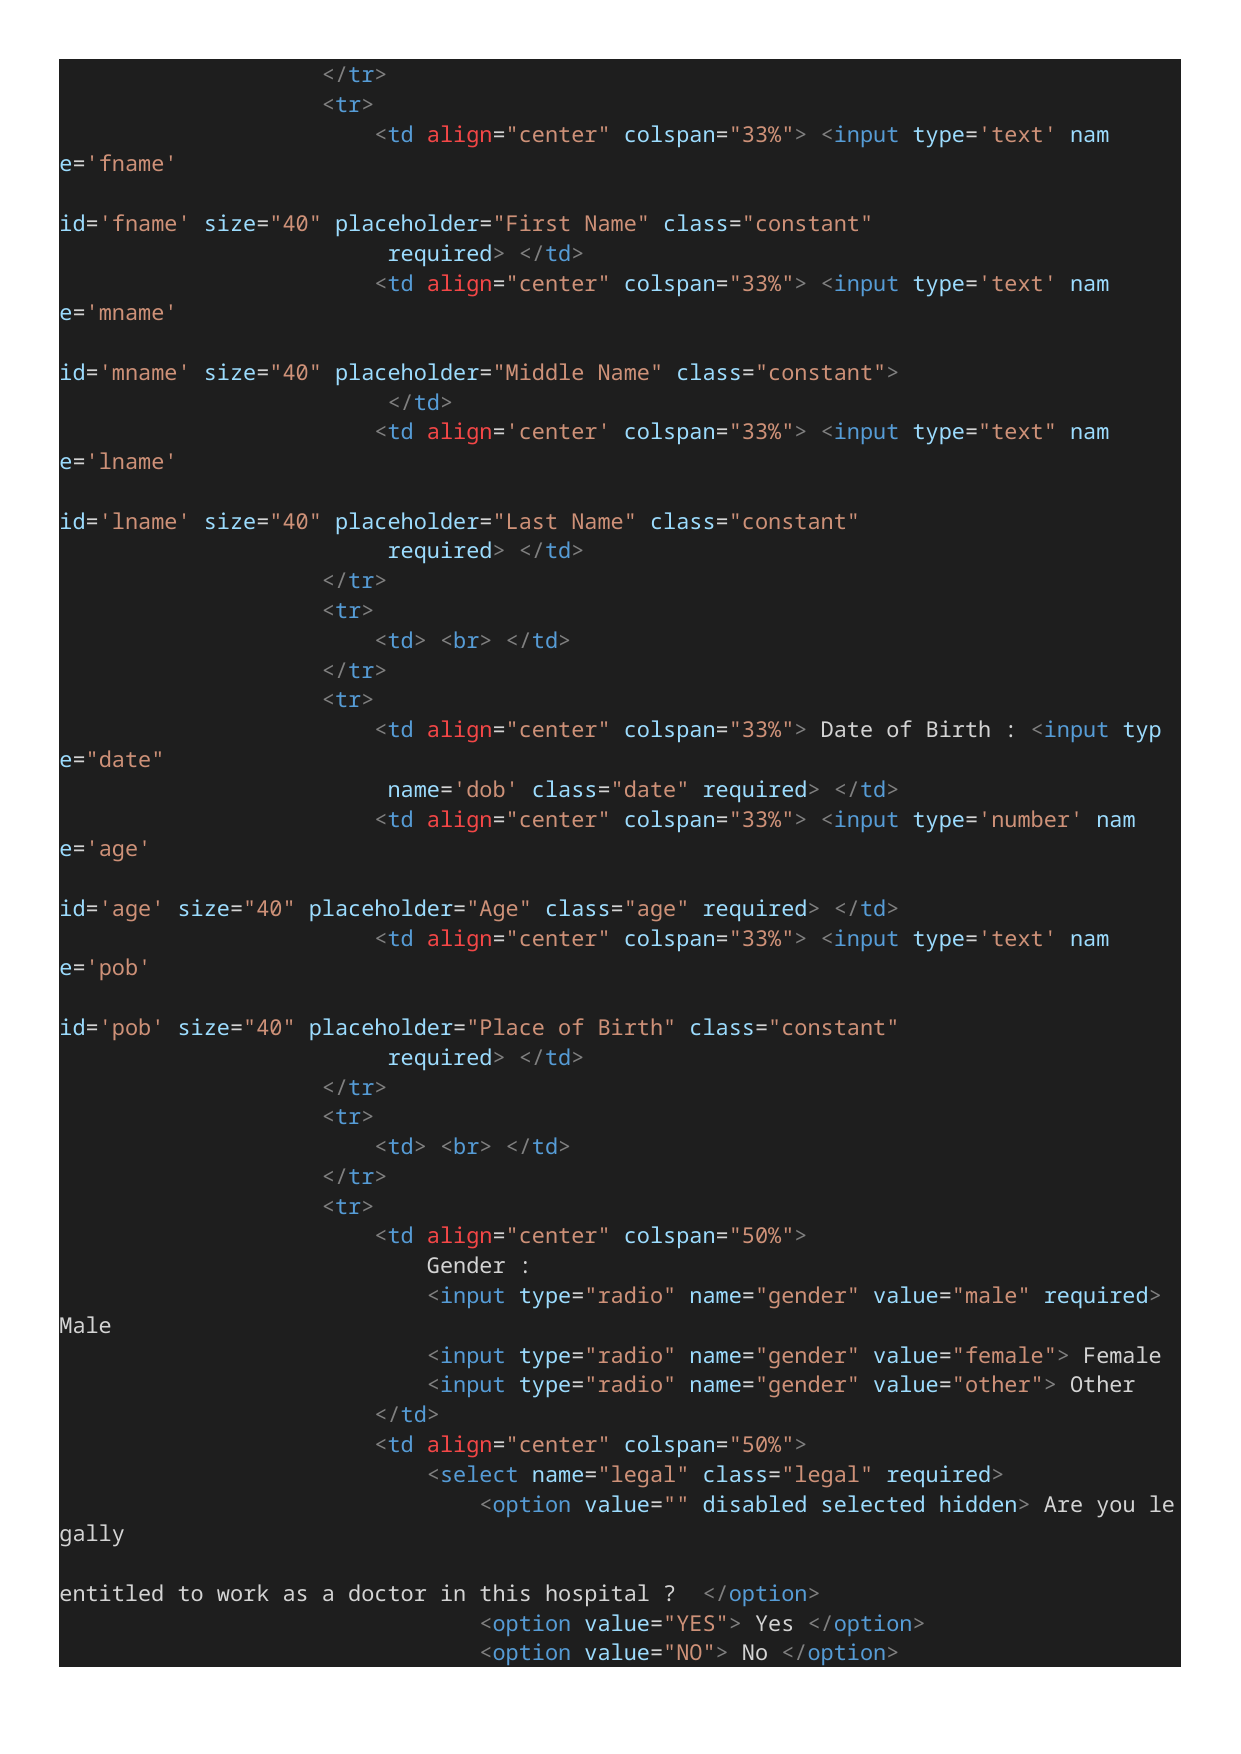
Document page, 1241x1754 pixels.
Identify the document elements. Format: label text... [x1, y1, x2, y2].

text </tr> [59, 1071, 1181, 1101]
text id='fname' size="40" placeholder="First Name" class="constant" [59, 178, 1181, 238]
text <tr> [59, 89, 1181, 119]
text <td> <br> </td> [59, 1131, 1181, 1161]
text <option value="NO"> No </option> [59, 1637, 1181, 1667]
text id='mname' size="40" placeholder="Middle Name" class="constant"> [59, 327, 1181, 387]
text id='age' size="40" placeholder="Age" class="age" required> </td> [59, 863, 1181, 923]
text <td align="center" colspan="50%"> [59, 1220, 1181, 1250]
text name='dob' class="date" required> </td> [59, 774, 1181, 803]
text required> </td> [59, 1042, 1181, 1071]
text <td align="center" colspan="33%"> <input type='text' name='fname' [59, 119, 1181, 178]
text required> </td> [59, 535, 1181, 565]
text <input type="radio" name="gender" value="female"> Female [59, 1339, 1181, 1369]
text id='pob' size="40" placeholder="Place of Birth" class="constant" [59, 982, 1181, 1042]
text <select name="legal" class="legal" required> [59, 1459, 1181, 1488]
text </tr> [59, 654, 1181, 684]
text </td> [59, 387, 1181, 416]
text <td align="center" colspan="33%"> <input type='text' name='pob' [59, 923, 1181, 982]
text <td align="center" colspan="33%"> <input type='text' name='mname' [59, 267, 1181, 327]
text <input type="radio" name="gender" value="male" required> Male [59, 1280, 1181, 1339]
text <tr> [59, 1101, 1181, 1131]
text </tr> [59, 565, 1181, 595]
text </tr> [59, 59, 1181, 89]
text <td align='center' colspan="33%"> <input type="text" name='lname' [59, 416, 1181, 476]
text <td> <br> </td> [59, 625, 1181, 654]
text id='lname' size="40" placeholder="Last Name" class="constant" [59, 476, 1181, 535]
text <tr> [59, 1191, 1181, 1220]
text </td> [59, 1399, 1181, 1429]
text <input type="radio" name="gender" value="other"> Other [59, 1369, 1181, 1399]
text </tr> [59, 1161, 1181, 1191]
text <td align="center" colspan="50%"> [59, 1429, 1181, 1459]
text <td align="center" colspan="33%"> <input type='number' name='age' [59, 803, 1181, 863]
text <tr> [59, 684, 1181, 714]
text Gender : [59, 1250, 1181, 1280]
text required> </td> [59, 238, 1181, 267]
text <td align="center" colspan="33%"> Date of Birth : <input type="date" [59, 714, 1181, 774]
text <tr> [59, 595, 1181, 625]
text <option value="YES"> Yes </option> [59, 1608, 1181, 1637]
text <option value="" disabled selected hidden> Are you legally [59, 1488, 1181, 1548]
text entitled to work as a doctor in this hospital ? </option> [59, 1548, 1181, 1608]
